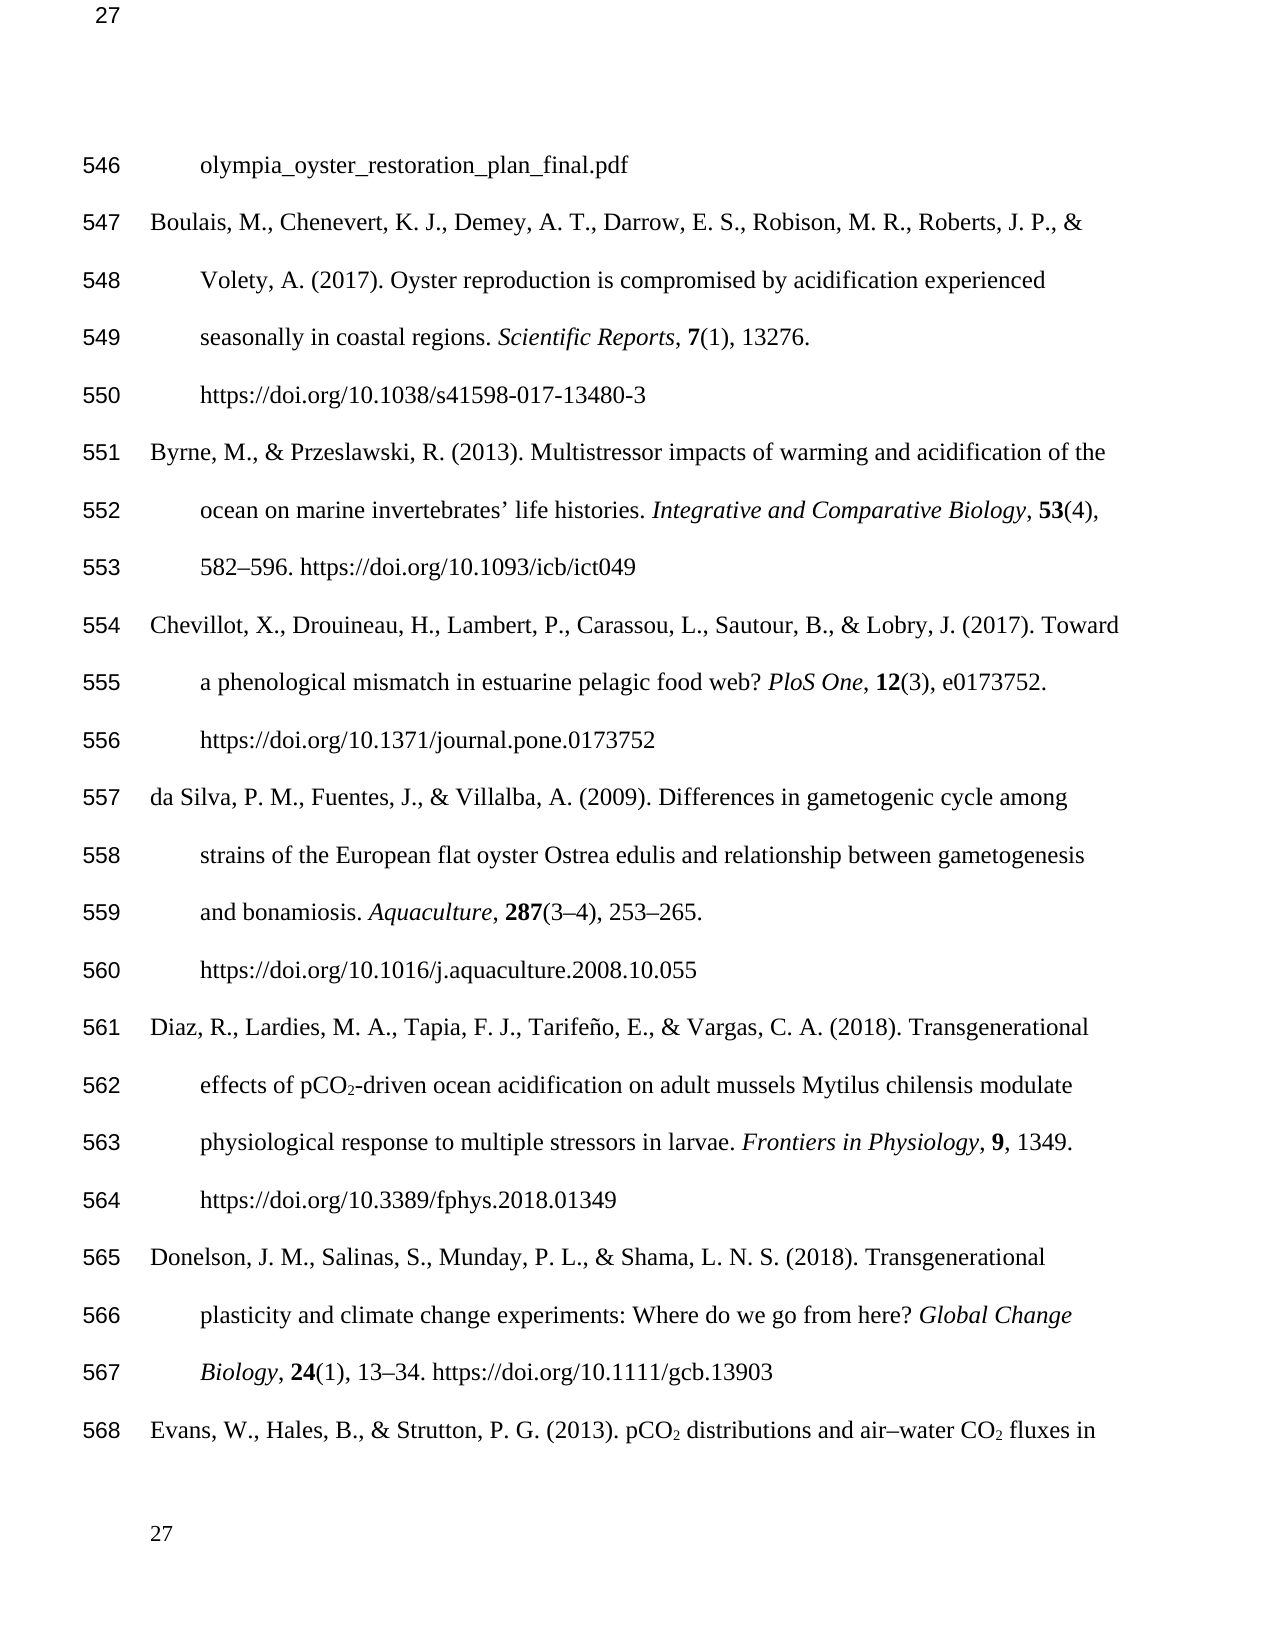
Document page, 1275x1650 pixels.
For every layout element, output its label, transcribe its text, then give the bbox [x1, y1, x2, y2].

text Donelson, J. M., Salinas, S., Munday, P. L., & Shama, L. N. S. (2018). Transgenerational plasticity and climate change experiments: Where do we go from here? Global Change Biology, 24(1), 13–34. https://doi.org/10.1111/gcb.13903 [150, 1242, 1125, 1386]
text Diaz, R., Lardies, M. A., Tapia, F. J., Tarifeño, E., & Vargas, C. A. (2018). Transgenerational effects of pCO2-driven ocean acidification on adult mussels Mytilus chilensis modulate physiological response to multiple stressors in larvae. Frontiers in Physiology, 9, 1349. https://doi.org/10.3389/fphys.2018.01349 [150, 1012, 1125, 1214]
text Boulais, M., Chenevert, K. J., Demey, A. T., Darrow, E. S., Robison, M. R., Roberts, J. P., & Volety, A. (2017). Oyster reproduction is compromised by acidification experienced seasonally in coastal regions. Scientific Reports, 7(1), 13276. https://doi.org/10.1038/s41598-017-13480-3 [150, 207, 1125, 409]
text Chevillot, X., Drouineau, H., Lambert, P., Carassou, L., Sautour, B., & Lobry, J. (2017). Toward a phenological mismatch in estuarine pelagic food web? PloS One, 12(3), e0173752. https://doi.org/10.1371/journal.pone.0173752 [150, 610, 1125, 754]
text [150, 150, 1125, 179]
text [150, 1415, 1125, 1444]
text da Silva, P. M., Fuentes, J., & Villalba, A. (2009). Differences in gametogenic cycle among strains of the European flat oyster Ostrea edulis and relationship between gametogenesis and bonamiosis. Aquaculture, 287(3–4), 253–265. https://doi.org/10.1016/j.aquaculture.2008.10.055 [150, 782, 1125, 984]
text Byrne, M., & Przeslawski, R. (2013). Multistressor impacts of warming and acidification of the ocean on marine invertebrates’ life histories. Integrative and Comparative Biology, 53(4), 582–596. https://doi.org/10.1093/icb/ict049 [150, 437, 1125, 581]
